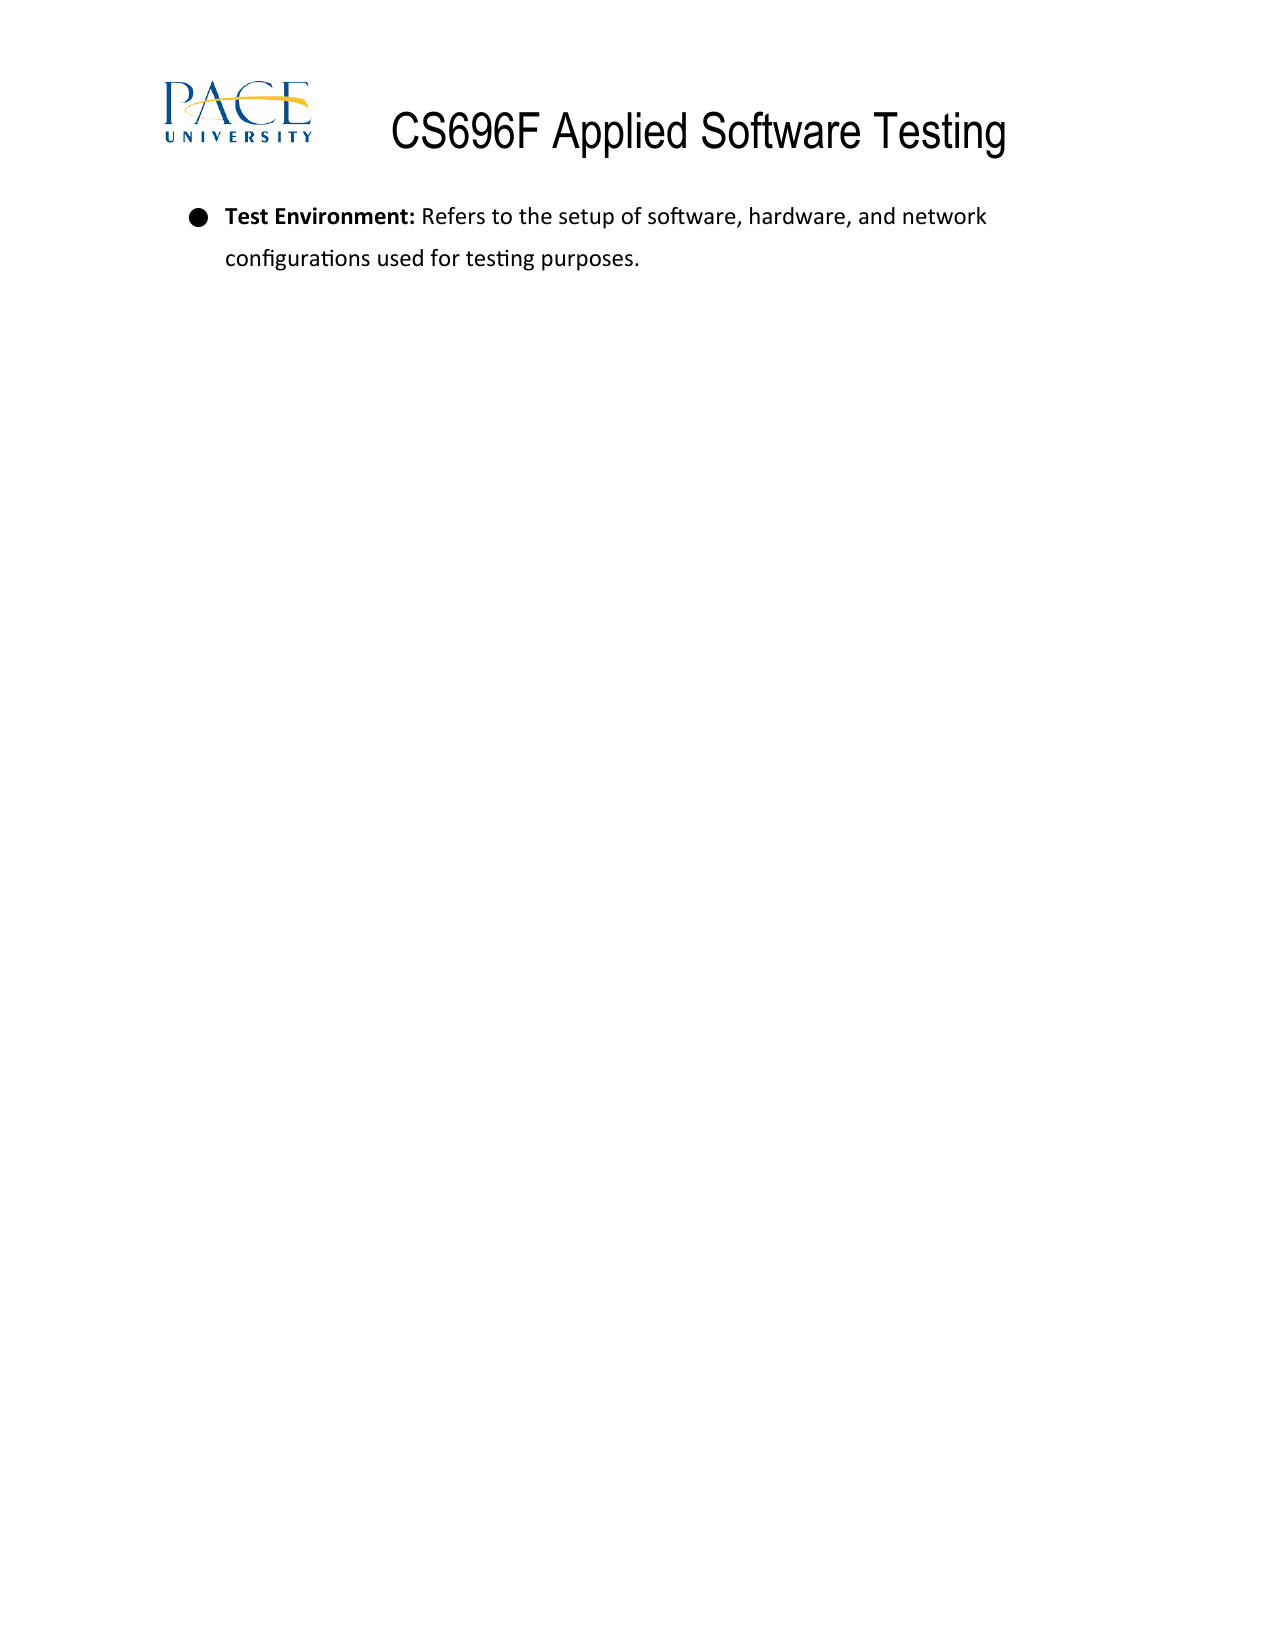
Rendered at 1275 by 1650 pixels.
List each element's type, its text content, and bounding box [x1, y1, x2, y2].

list Test Environment: Refers to the setup of software, hardware, and network configurations used for testing purposes. [187, 188, 1124, 273]
picture [150, 75, 323, 149]
